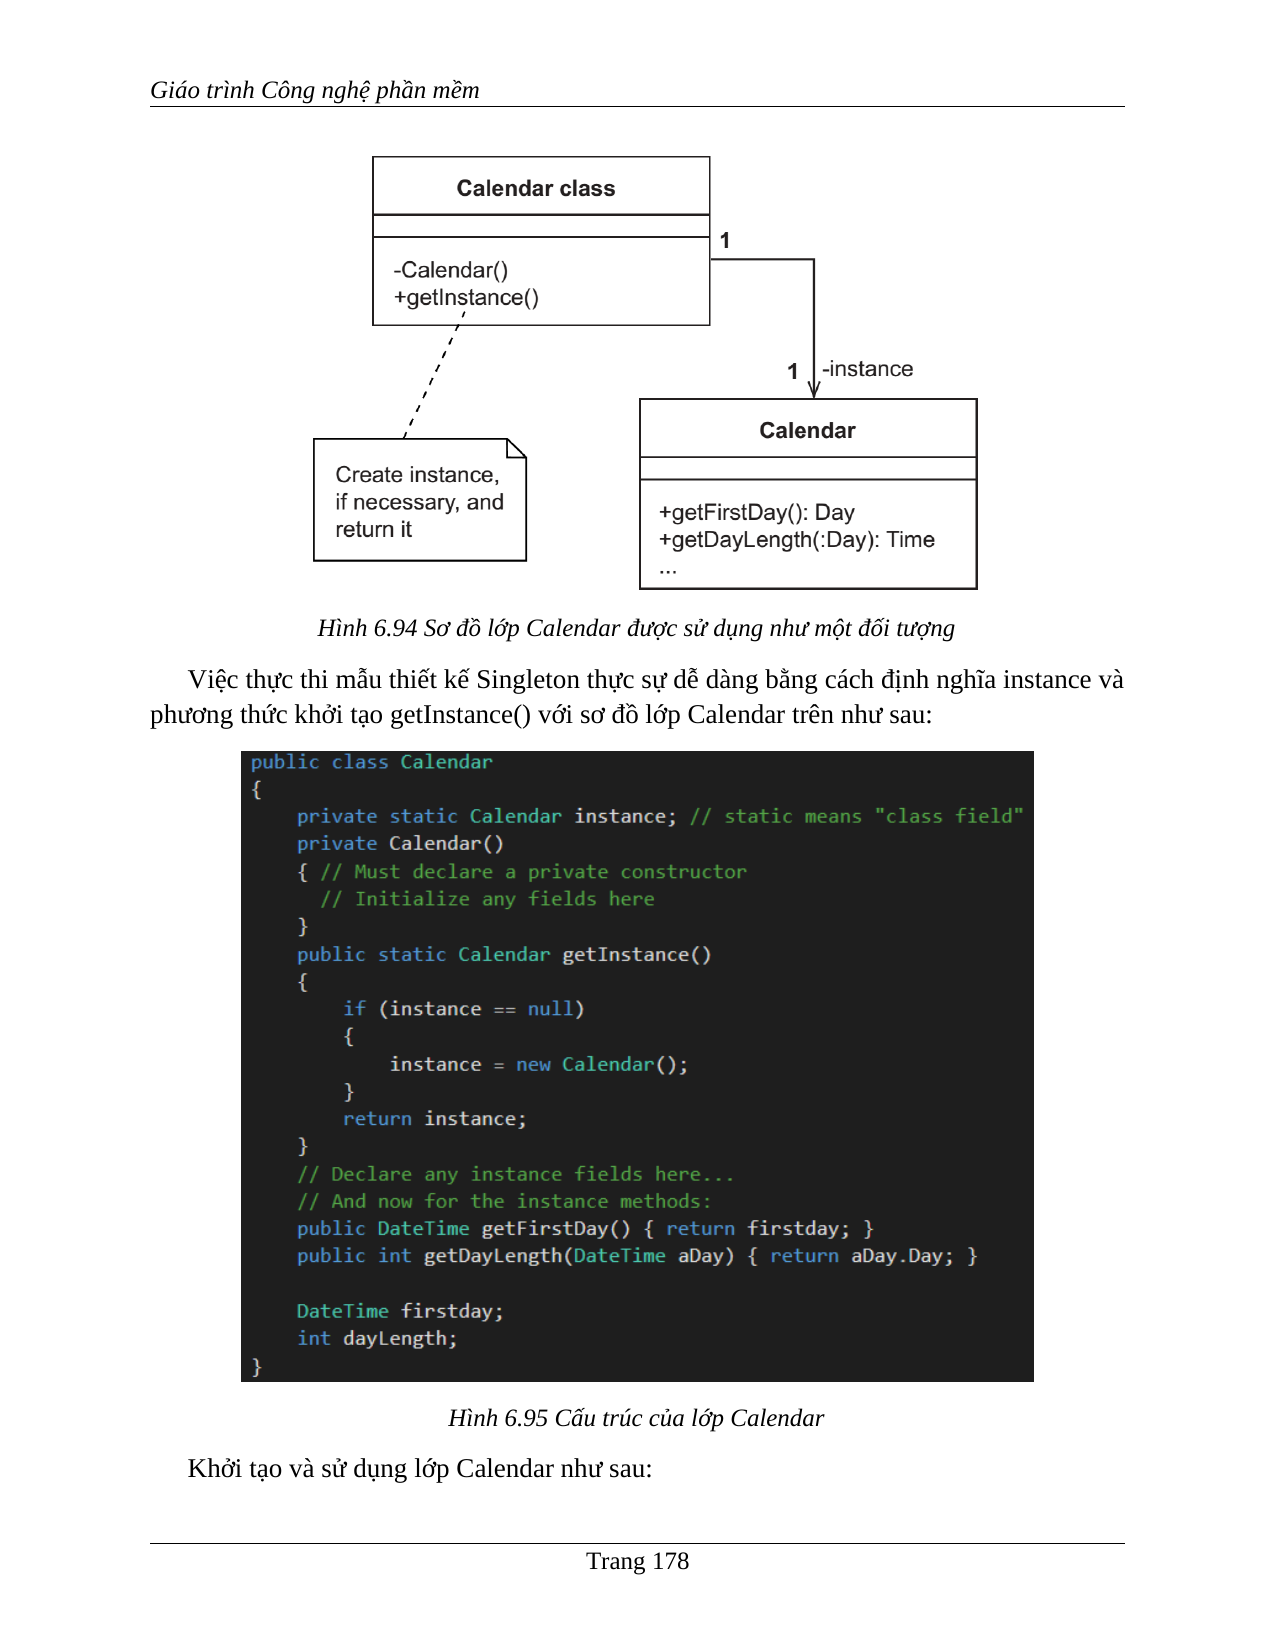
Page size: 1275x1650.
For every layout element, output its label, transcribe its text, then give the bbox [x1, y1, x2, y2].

text Khởi tạo và sử dụng lớp Calendar như sau: [150, 1452, 1125, 1483]
picture [241, 751, 1034, 1382]
picture [291, 150, 984, 593]
text Việc thực thi mẫu thiết kế Singleton thực sự dễ dàng bằng cách định nghĩa instance và phương thức khởi tạo getInstance() với sơ đồ lớp Calendar trên như sau: [150, 663, 1125, 730]
